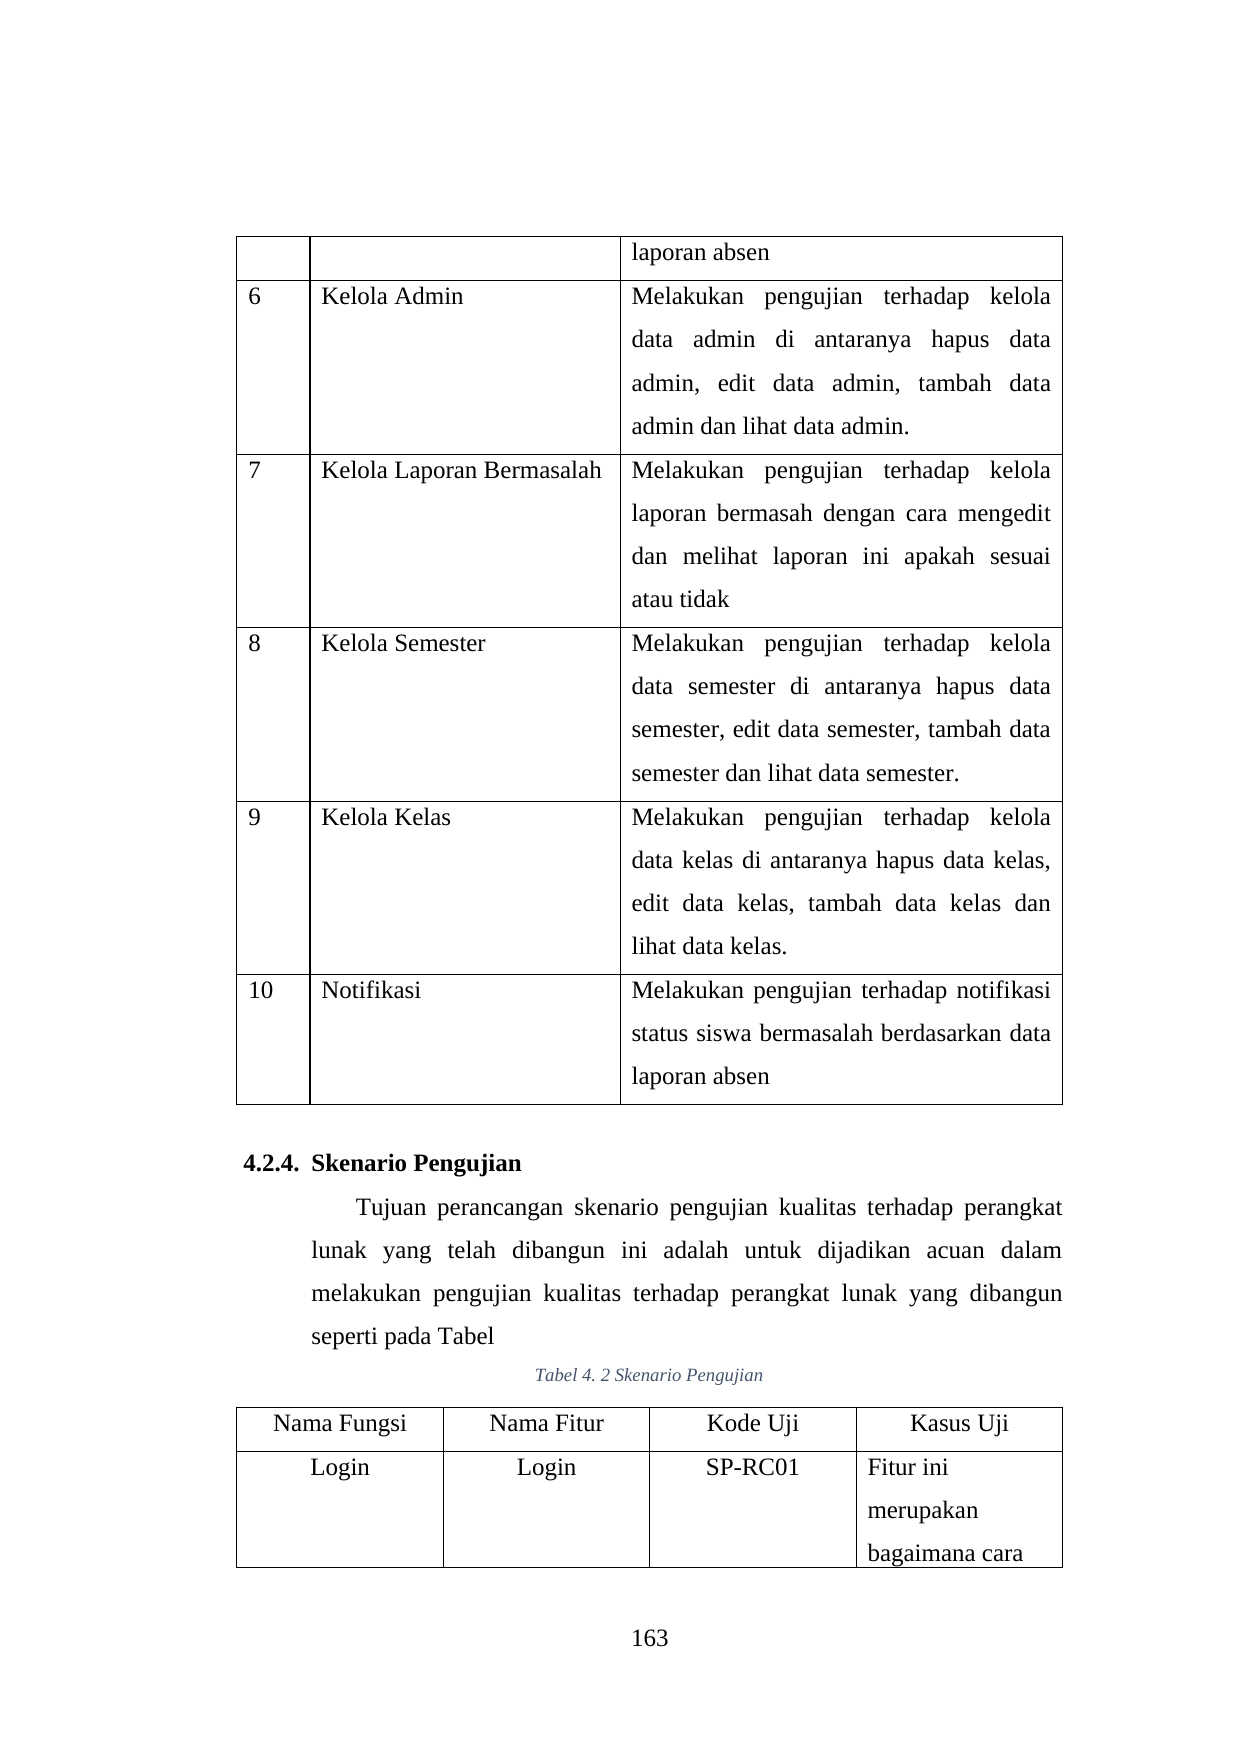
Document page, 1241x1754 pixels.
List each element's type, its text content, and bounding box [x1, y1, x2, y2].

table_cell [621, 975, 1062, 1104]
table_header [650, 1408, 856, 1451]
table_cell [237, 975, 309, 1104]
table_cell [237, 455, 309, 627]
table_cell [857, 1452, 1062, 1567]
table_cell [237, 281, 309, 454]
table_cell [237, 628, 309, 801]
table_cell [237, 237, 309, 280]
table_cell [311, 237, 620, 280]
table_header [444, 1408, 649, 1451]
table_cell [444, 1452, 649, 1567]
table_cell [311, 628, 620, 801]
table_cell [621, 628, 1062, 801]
subtitle Skenario Pengujian [243, 1148, 1063, 1177]
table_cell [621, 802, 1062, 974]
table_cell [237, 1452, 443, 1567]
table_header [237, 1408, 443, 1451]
text Tabel 4. 2 Skenario Pengujian [236, 1364, 1063, 1386]
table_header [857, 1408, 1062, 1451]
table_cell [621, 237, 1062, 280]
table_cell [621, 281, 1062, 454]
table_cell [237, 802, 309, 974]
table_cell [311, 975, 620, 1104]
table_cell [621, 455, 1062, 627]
text Tujuan perancangan skenario pengujian kualitas terhadap perangkat lunak yang telah dibangun ini adalah untuk dijadikan acuan dalam melakukan pengujian kualitas terhadap perangkat lunak yang dibangun seperti pada Tabel [311, 1192, 1063, 1350]
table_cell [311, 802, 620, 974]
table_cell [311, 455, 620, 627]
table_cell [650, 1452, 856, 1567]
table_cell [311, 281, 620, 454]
